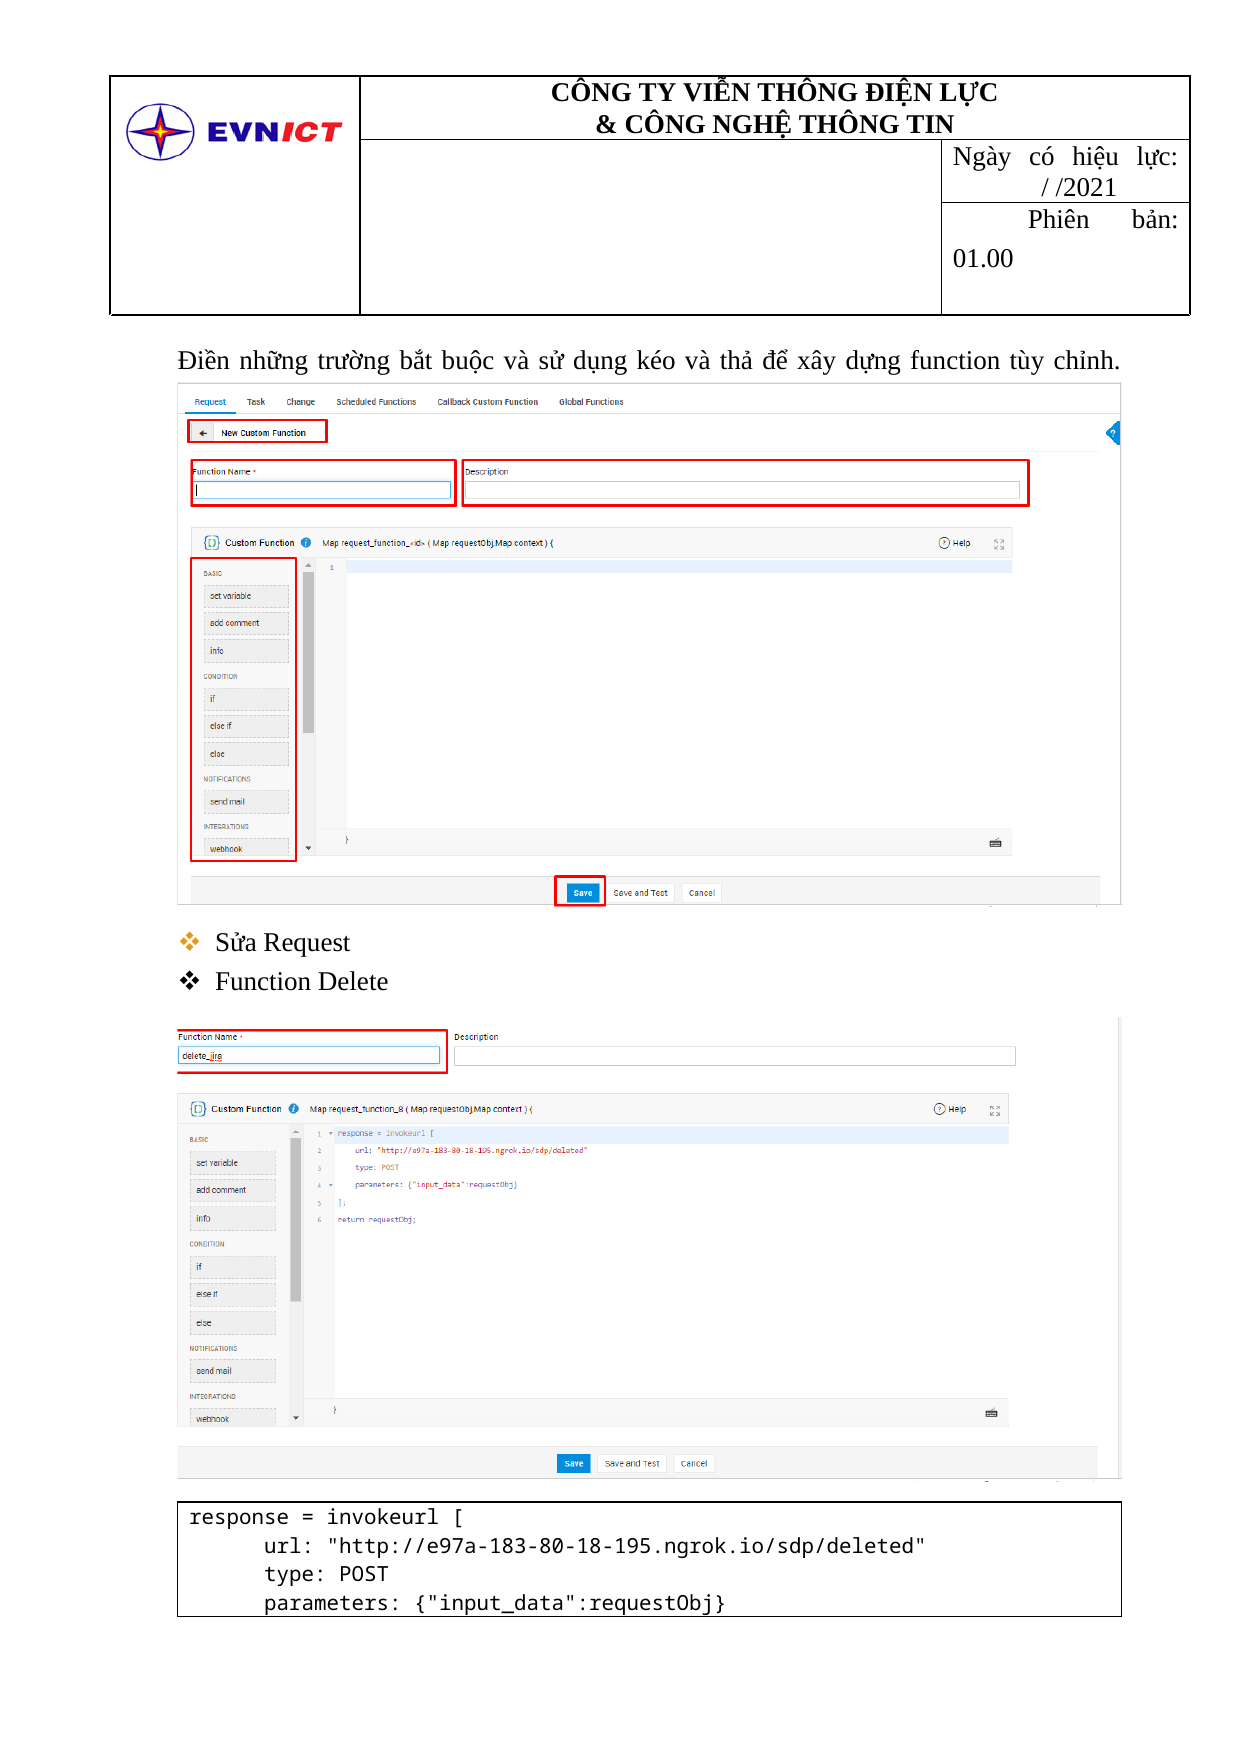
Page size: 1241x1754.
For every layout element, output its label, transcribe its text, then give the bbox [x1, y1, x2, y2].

picture [122, 77, 348, 187]
list Function Delete [177, 965, 1122, 997]
text Điền những trường bắt buộc và sử dụng kéo và thả để xây dựng function tùy chỉnh. [177, 344, 1122, 382]
picture [177, 1017, 1123, 1482]
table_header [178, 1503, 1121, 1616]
picture [177, 382, 1123, 907]
list Sửa Request [177, 926, 1122, 958]
